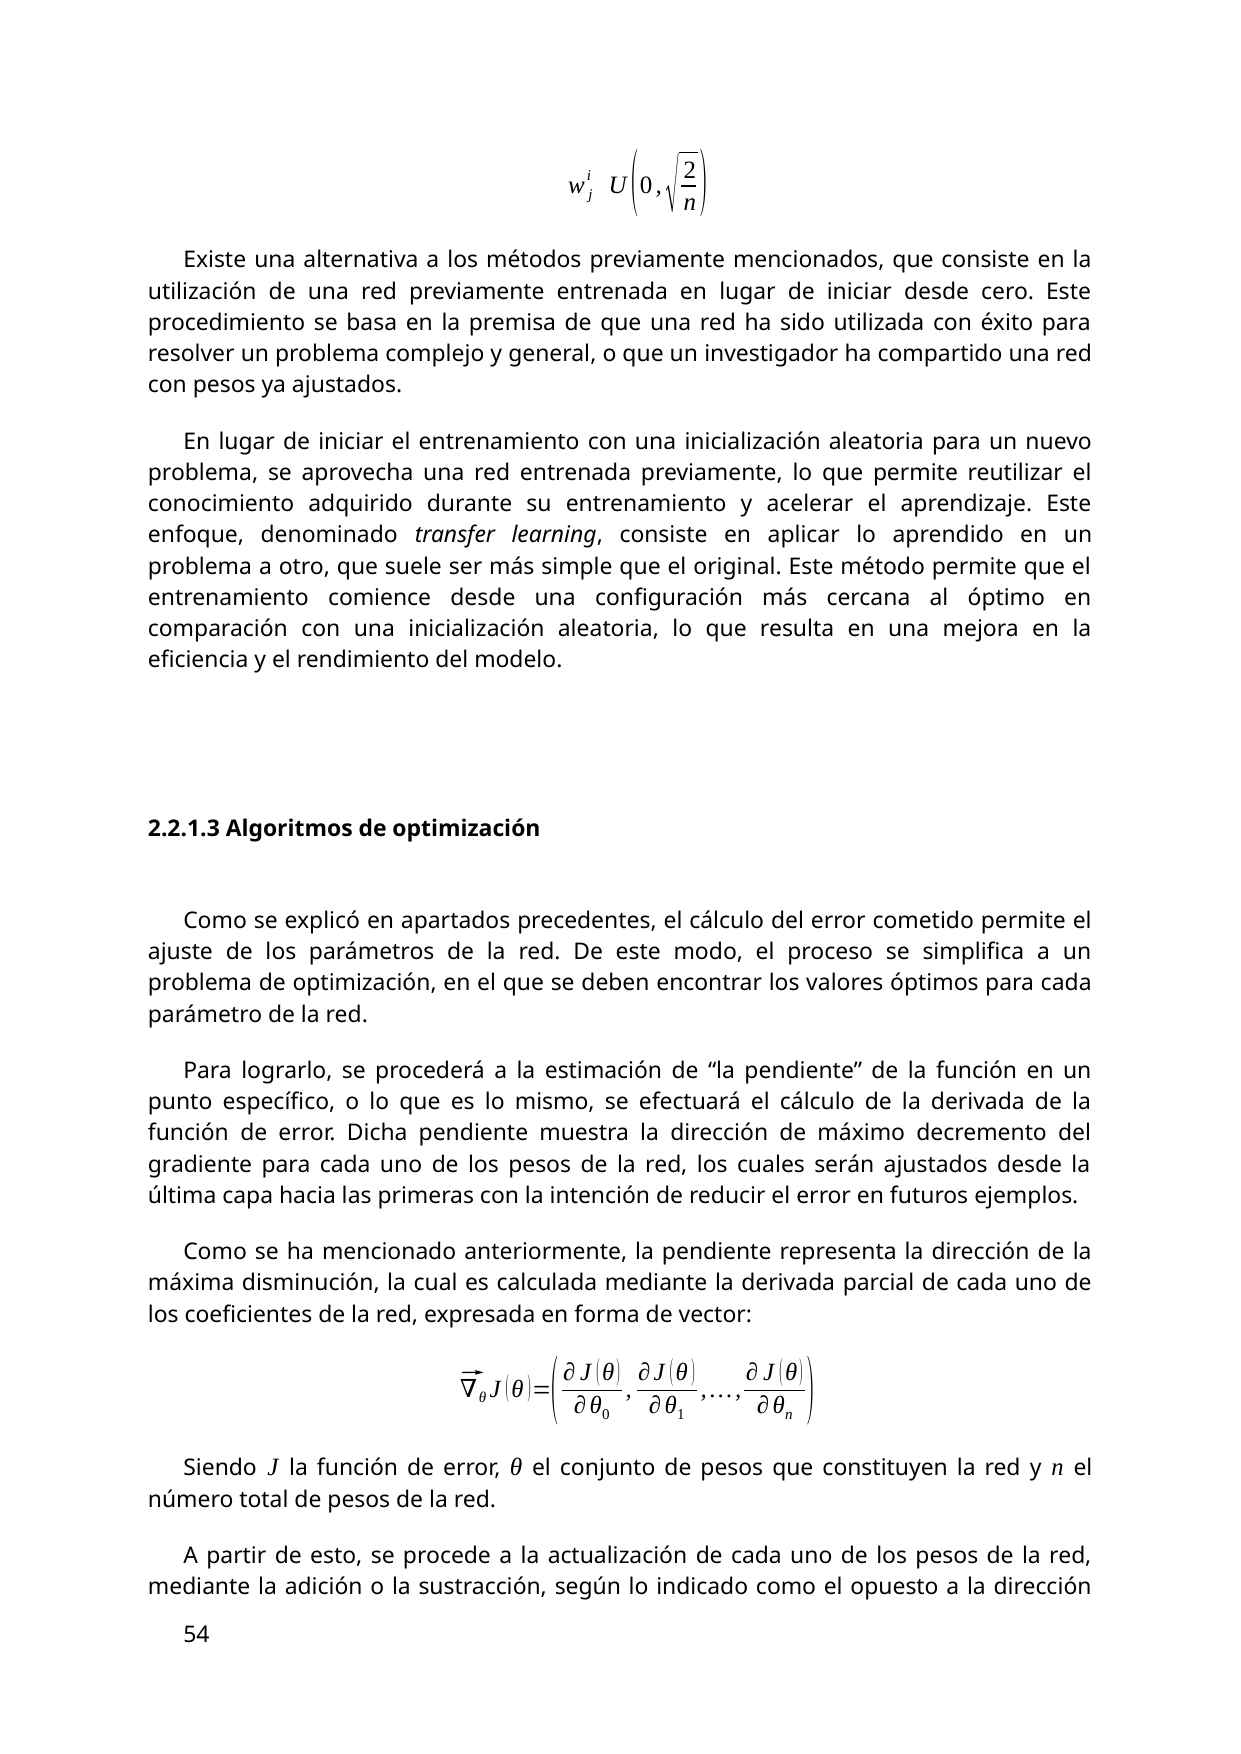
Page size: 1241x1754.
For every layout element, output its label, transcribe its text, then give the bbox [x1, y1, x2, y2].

text En lugar de iniciar el entrenamiento con una inicialización aleatoria para un nuevo problema, se aprovecha una red entrenada previamente, lo que permite reutilizar el conocimiento adquirido durante su entrenamiento y acelerar el aprendizaje. Este enfoque, denominado transfer learning, consiste en aplicar lo aprendido en un problema a otro, que suele ser más simple que el original. Este método permite que el entrenamiento comience desde una configuración más cercana al óptimo en comparación con una inicialización aleatoria, lo que resulta en una mejora en la eficiencia y el rendimiento del modelo. [148, 425, 1092, 675]
text Como se explicó en apartados precedentes, el cálculo del error cometido permite el ajuste de los parámetros de la red. De este modo, el proceso se simplifica a un problema de optimización, en el que se deben encontrar los valores óptimos para cada parámetro de la red. [148, 904, 1092, 1029]
text Existe una alternativa a los métodos previamente mencionados, que consiste en la utilización de una red previamente entrenada en lugar de iniciar desde cero. Este procedimiento se basa en la premisa de que una red ha sido utilizada con éxito para resolver un problema complejo y general, o que un investigador ha compartido una red con pesos ya ajustados. [148, 243, 1092, 400]
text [148, 1539, 1092, 1601]
subtitle 2.2.1.3 Algoritmos de optimización [148, 812, 1092, 843]
text Como se ha mencionado anteriormente, la pendiente representa la dirección de la máxima disminución, la cual es calculada mediante la derivada parcial de cada uno de los coeficientes de la red, expresada en forma de vector: [148, 1235, 1092, 1329]
text Siendo la función de error, el conjunto de pesos que constituyen la red y el número total de pesos de la red. [148, 1451, 1092, 1514]
text Para lograrlo, se procederá a la estimación de “la pendiente” de la función en un punto específico, o lo que es lo mismo, se efectuará el cálculo de la derivada de la función de error. Dicha pendiente muestra la dirección de máximo decremento del gradiente para cada uno de los pesos de la red, los cuales serán ajustados desde la última capa hacia las primeras con la intención de reducir el error en futuros ejemplos. [148, 1054, 1092, 1210]
